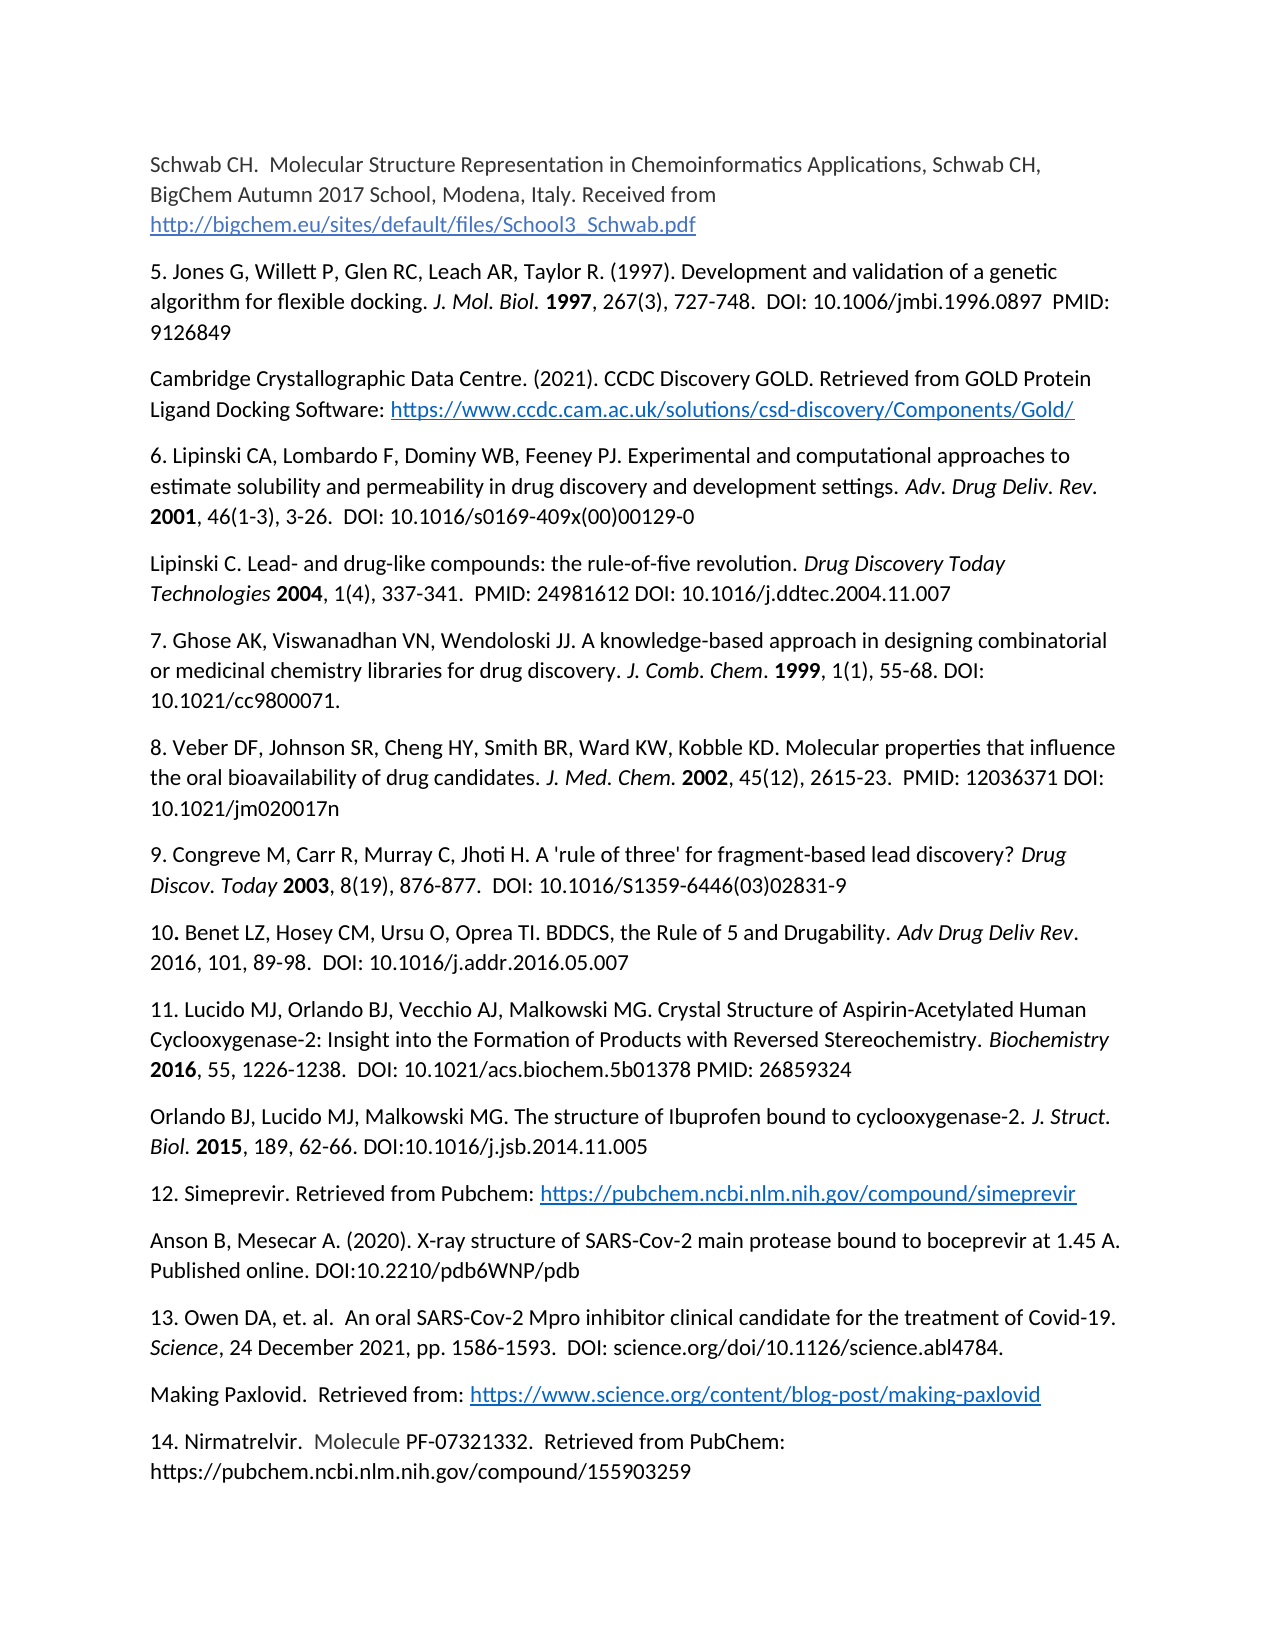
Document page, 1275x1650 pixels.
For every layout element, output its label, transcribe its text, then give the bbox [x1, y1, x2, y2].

text Anson B, Mesecar A. (2020). X-ray structure of SARS-Cov-2 main protease bound to boceprevir at 1.45 A. Published online. DOI:10.2210/pdb6WNP/pdb [150, 1226, 1125, 1284]
text 14. Nirmatrelvir. Molecule PF-07321332. Retrieved from PubChem: https://pubchem.ncbi.nlm.nih.gov/compound/155903259 [150, 1427, 1125, 1485]
text Schwab CH. Molecular Structure Representation in Chemoinformatics Applications, Schwab CH, BigChem Autumn 2017 School, Modena, Italy. Received from http://bigchem.eu/sites/default/files/School3_Schwab.pdf [150, 150, 1125, 238]
text Making Paxlovid. Retrieved from: https://www.science.org/content/blog-post/making-paxlovid [150, 1380, 1125, 1408]
text 6. Lipinski CA, Lombardo F, Dominy WB, Feeney PJ. Experimental and computational approaches to estimate solubility and permeability in drug discovery and development settings. Adv. Drug Deliv. Rev. 2001, 46(1-3), 3-26. DOI: 10.1016/s0169-409x(00)00129-0 [150, 442, 1125, 530]
text 9. Congreve M, Carr R, Murray C, Jhoti H. A 'rule of three' for fragment-based lead discovery? Drug Discov. Today 2003, 8(19), 876-877. DOI: 10.1016/S1359-6446(03)02831-9 [150, 841, 1125, 899]
text Lipinski C. Lead- and drug-like compounds: the rule-of-five revolution. Drug Discovery Today Technologies 2004, 1(4), 337-341. PMID: 24981612 DOI: 10.1016/j.ddtec.2004.11.007 [150, 549, 1125, 607]
text Orlando BJ, Lucido MJ, Malkowski MG. The structure of Ibuprofen bound to cyclooxygenase-2. J. Struct. Biol. 2015, 189, 62-66. DOI:10.1016/j.jsb.2014.11.005 [150, 1102, 1125, 1160]
text 13. Owen DA, et. al. An oral SARS-Cov-2 Mpro inhibitor clinical candidate for the treatment of Covid-19. Science, 24 December 2021, pp. 1586-1593. DOI: science.org/doi/10.1126/science.abl4784. [150, 1303, 1125, 1361]
text 7. Ghose AK, Viswanadhan VN, Wendoloski JJ. A knowledge-based approach in designing combinatorial or medicinal chemistry libraries for drug discovery. J. Comb. Chem. 1999, 1(1), 55-68. DOI: 10.1021/cc9800071. [150, 626, 1125, 714]
text 8. Veber DF, Johnson SR, Cheng HY, Smith BR, Ward KW, Kobble KD. Molecular properties that influence the oral bioavailability of drug candidates. J. Med. Chem. 2002, 45(12), 2615-23. PMID: 12036371 DOI: 10.1021/jm020017n [150, 733, 1125, 822]
text Cambridge Crystallographic Data Centre. (2021). CCDC Discovery GOLD. Retrieved from GOLD Protein Ligand Docking Software: https://www.ccdc.cam.ac.uk/solutions/csd-discovery/Components/Gold/ [150, 364, 1125, 423]
text 11. Lucido MJ, Orlando BJ, Vecchio AJ, Malkowski MG. Crystal Structure of Aspirin-Acetylated Human Cyclooxygenase-2: Insight into the Formation of Products with Reversed Stereochemistry. Biochemistry 2016, 55, 1226-1238. DOI: 10.1021/acs.biochem.5b01378 PMID: 26859324 [150, 995, 1125, 1083]
text 5. Jones G, Willett P, Glen RC, Leach AR, Taylor R. (1997). Development and validation of a genetic algorithm for flexible docking. J. Mol. Biol. 1997, 267(3), 727-748. DOI: 10.1006/jmbi.1996.0897 PMID: 9126849 [150, 257, 1125, 346]
text 12. Simeprevir. Retrieved from Pubchem: https://pubchem.ncbi.nlm.nih.gov/compound/simeprevir [150, 1179, 1125, 1207]
text 10. Benet LZ, Hosey CM, Ursu O, Oprea TI. BDDCS, the Rule of 5 and Drugability. Adv Drug Deliv Rev. 2016, 101, 89-98. DOI: 10.1016/j.addr.2016.05.007 [150, 918, 1125, 976]
